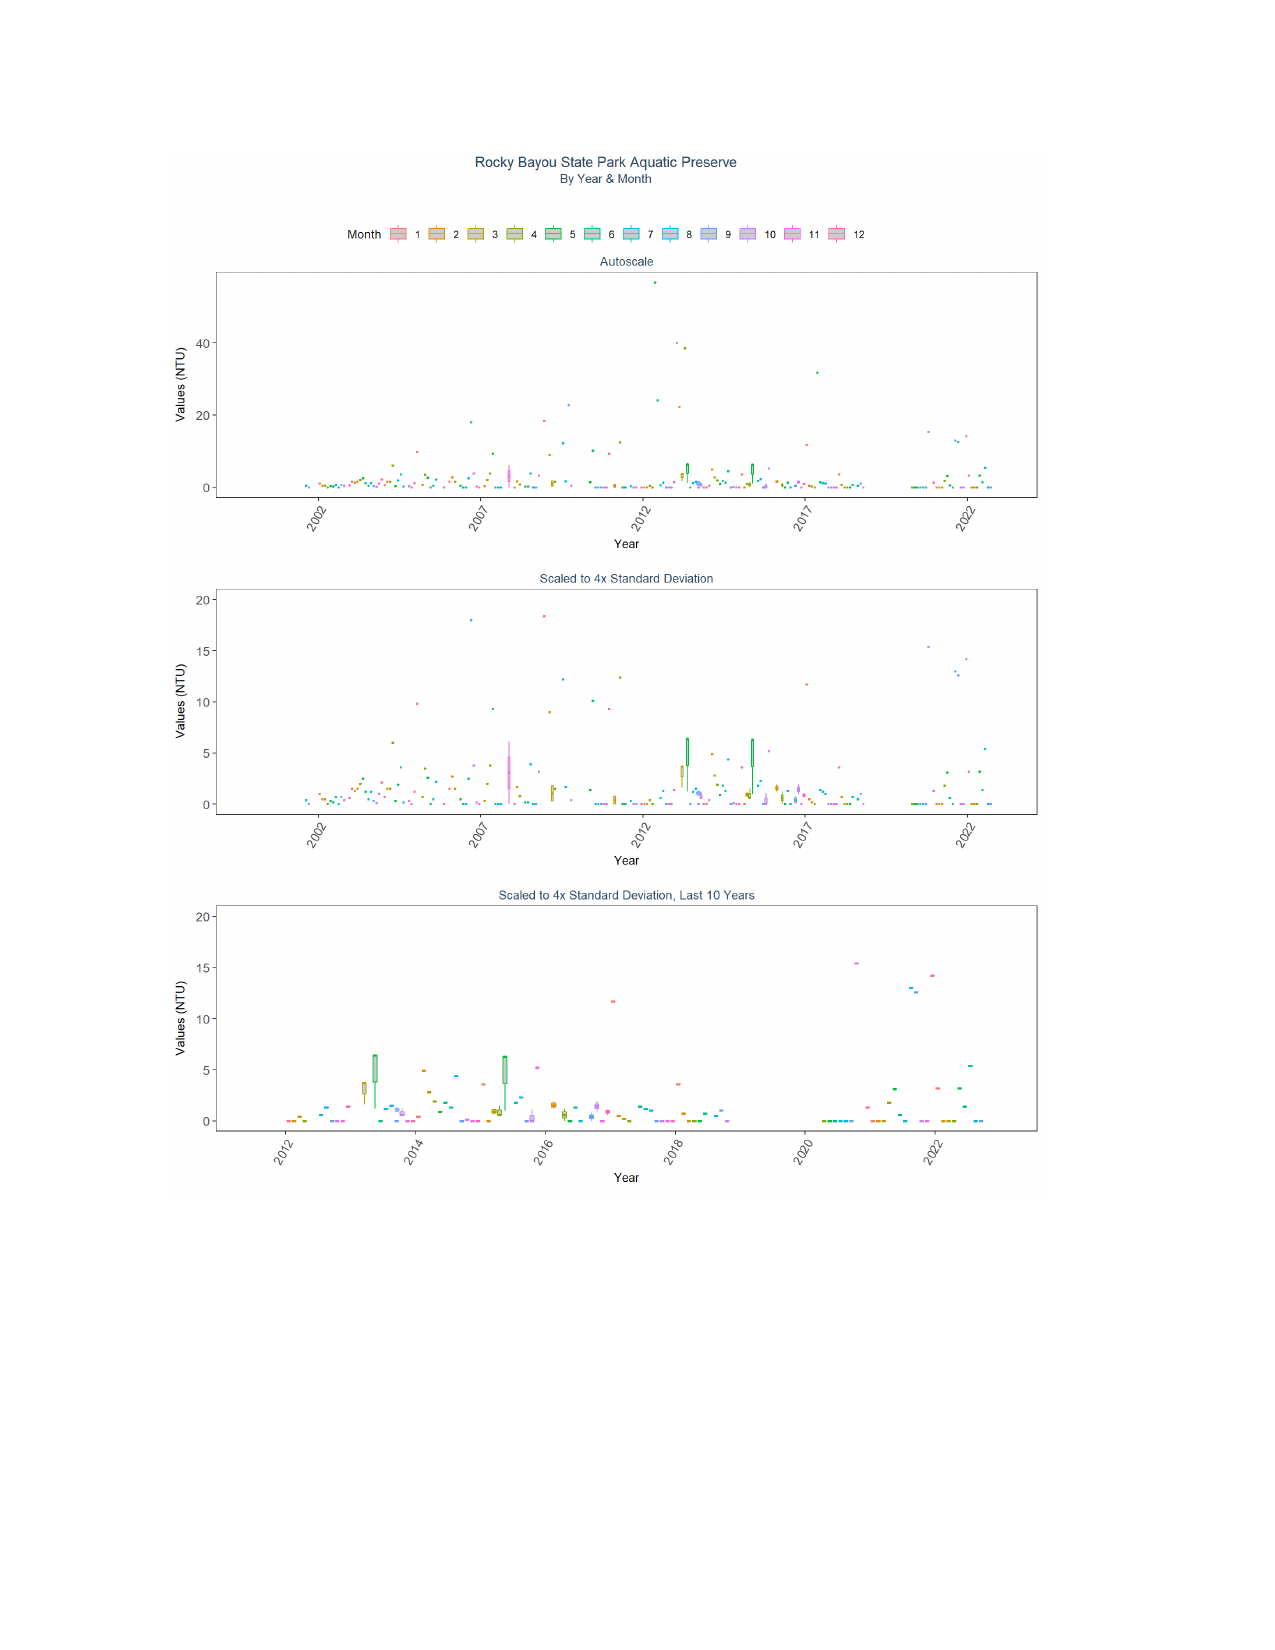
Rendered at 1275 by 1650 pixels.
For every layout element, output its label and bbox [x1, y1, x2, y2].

picture [168, 150, 1044, 1200]
